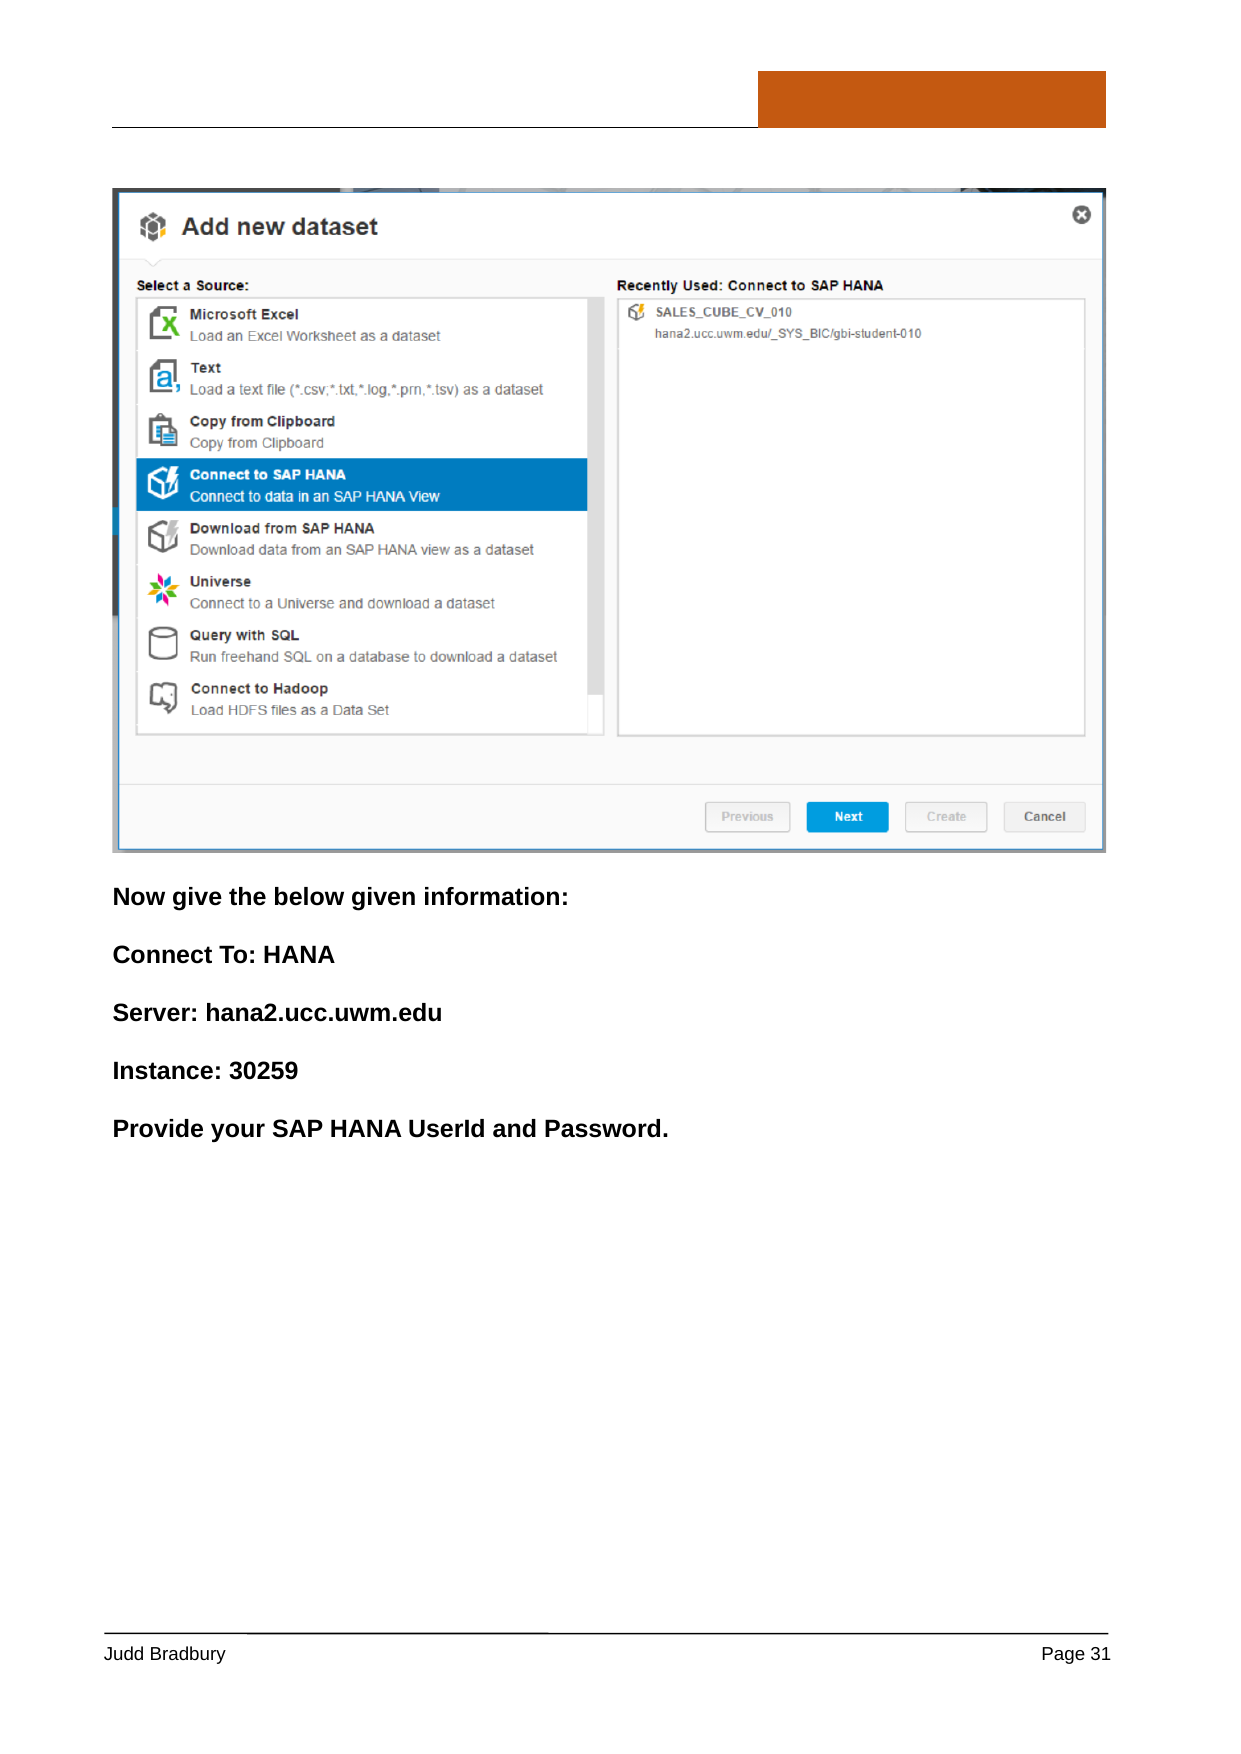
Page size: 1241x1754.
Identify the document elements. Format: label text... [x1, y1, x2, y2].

list Connect To: HANA [112, 940, 1106, 968]
list Instance: 30259 [112, 1056, 1106, 1084]
list Provide your SAP HANA UserId and Password. [112, 1114, 1106, 1142]
picture [112, 188, 1107, 853]
list Now give the below given information: [112, 882, 1106, 910]
list Server: hana2.ucc.uwm.edu [112, 998, 1106, 1026]
